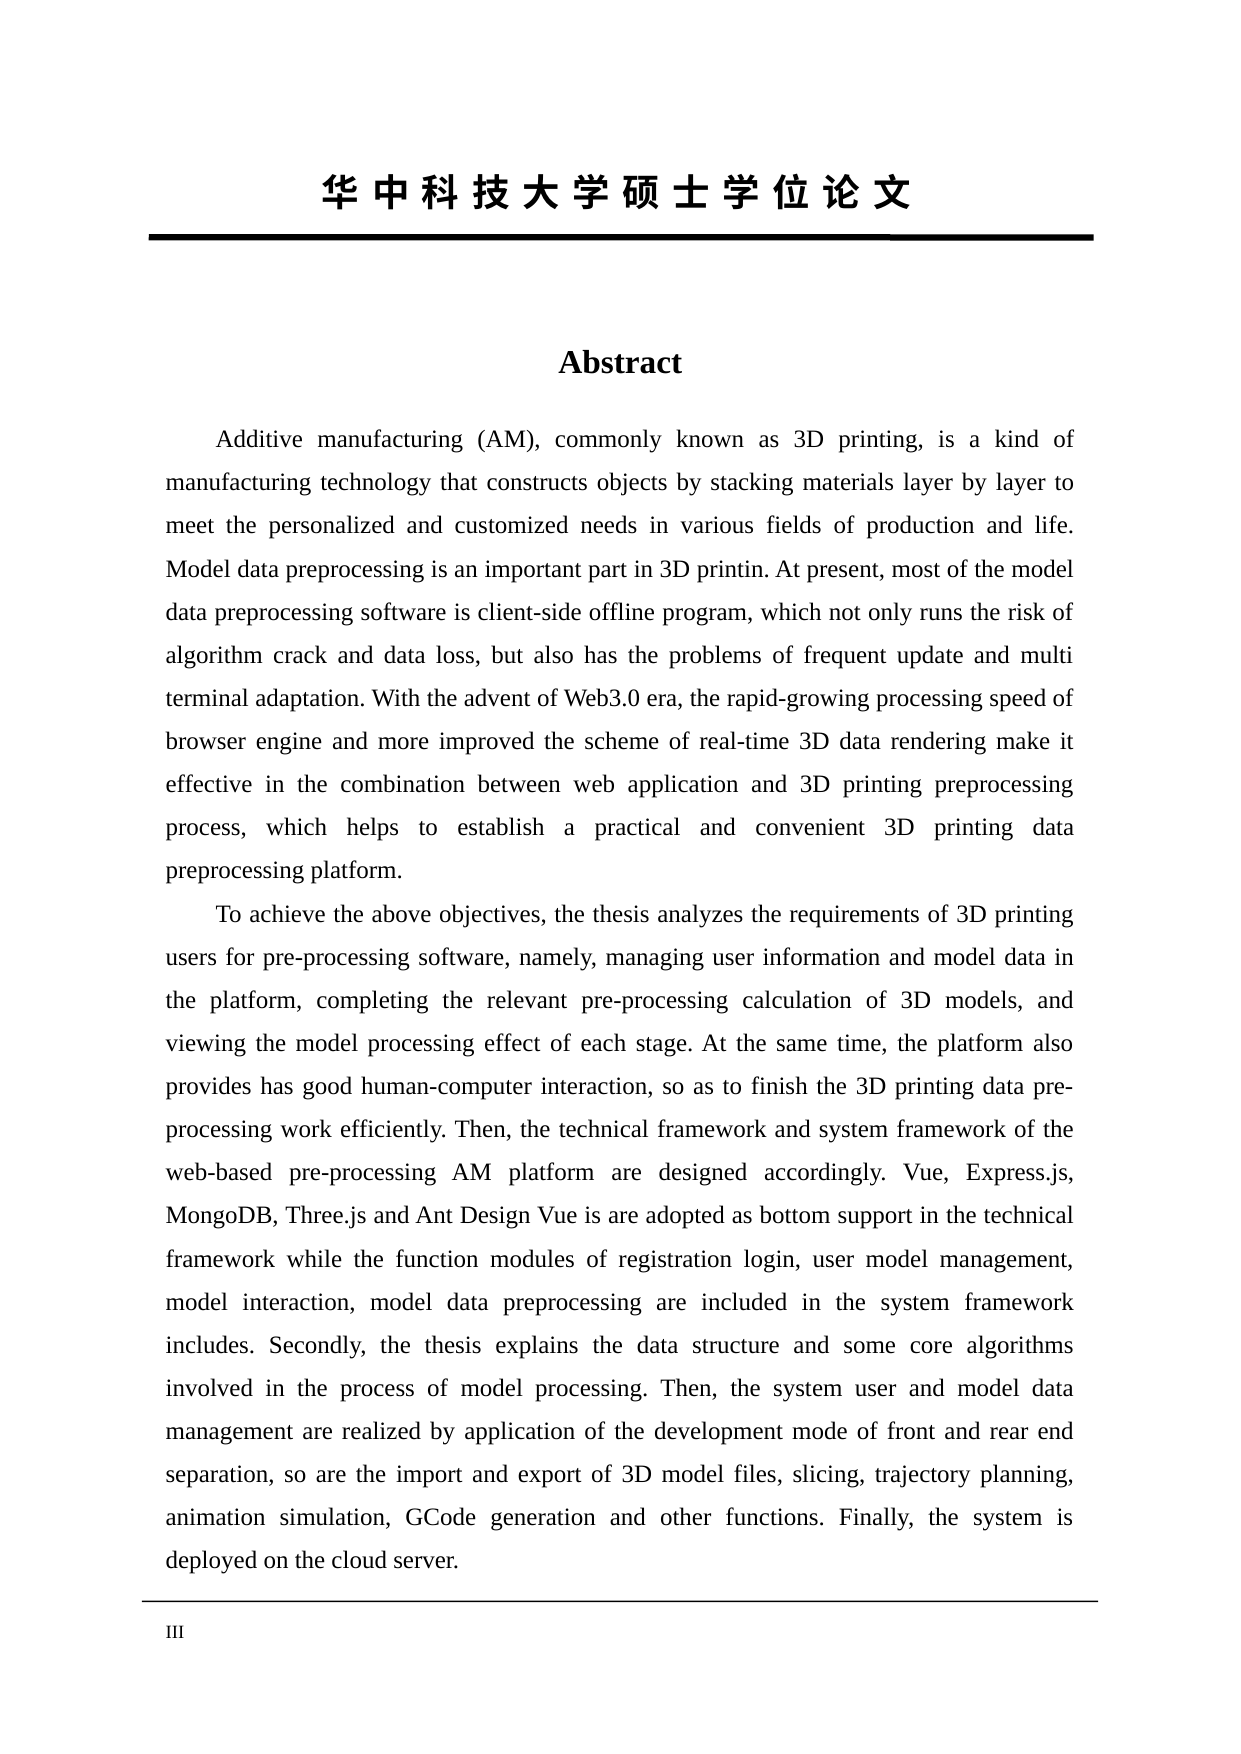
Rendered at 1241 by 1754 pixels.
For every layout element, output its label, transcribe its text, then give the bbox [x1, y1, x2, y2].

text Additive manufacturing (AM), commonly known as 3D printing, is a kind of manufacturing technology that constructs objects by stacking materials layer by layer to meet the personalized and customized needs in various fields of production and life. Model data preprocessing is an important part in 3D printin. At present, most of the model data preprocessing software is client-side offline program, which not only runs the risk of algorithm crack and data loss, but also has the problems of frequent update and multi terminal adaptation. With the advent of Web3.0 era, the rapid-growing processing speed of browser engine and more improved the scheme of real-time 3D data rendering make it effective in the combination between web application and 3D printing preprocessing process, which helps to establish a practical and convenient 3D printing data preprocessing platform. [165, 424, 1075, 884]
text To achieve the above objectives, the thesis analyzes the requirements of 3D printing users for pre-processing software, namely, managing user information and model data in the platform, completing the relevant pre-processing calculation of 3D models, and viewing the model processing effect of each stage. At the same time, the platform also provides has good human-computer interaction, so as to finish the 3D printing data pre-processing work efficiently. Then, the technical framework and system framework of the web-based pre-processing AM platform are designed accordingly. Vue, Express.js, MongoDB, Three.js and Ant Design Vue is are adopted as bottom support in the technical framework while the function modules of registration login, user model management, model interaction, model data preprocessing are included in the system framework includes. Secondly, the thesis explains the data structure and some core algorithms involved in the process of model processing. Then, the system user and model data management are realized by application of the development mode of front and rear end separation, so are the import and export of 3D model files, slicing, trajectory planning, animation simulation, GCode generation and other functions. Finally, the system is deployed on the cloud server. [165, 899, 1075, 1574]
subtitle Abstract [165, 342, 1075, 380]
